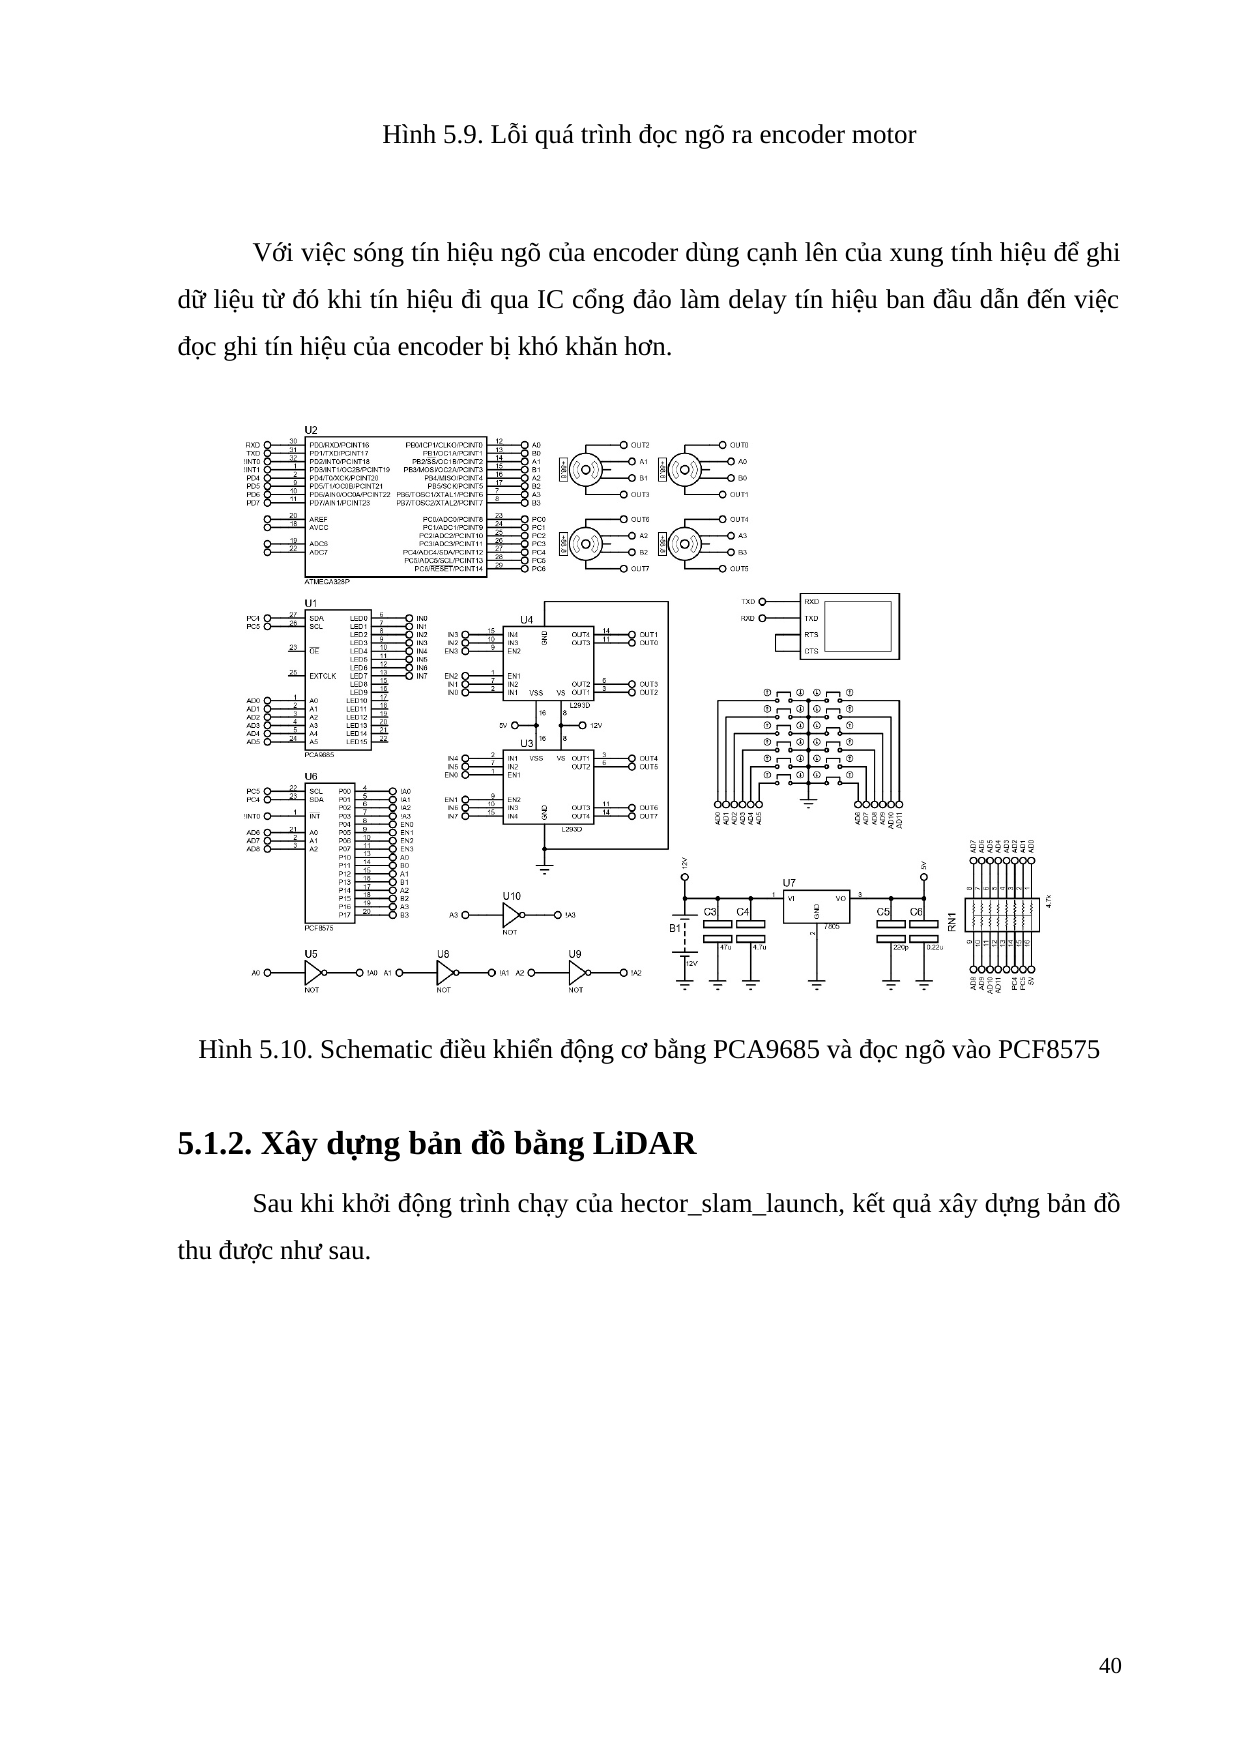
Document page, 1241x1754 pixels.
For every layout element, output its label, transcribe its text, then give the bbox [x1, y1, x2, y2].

subtitle Hình 5.9. Lỗi quá trình đọc ngõ ra encoder motor [177, 118, 1122, 150]
text Với việc sóng tín hiệu ngõ của encoder dùng cạnh lên của xung tính hiệu để ghi dữ liệu từ đó khi tín hiệu đi qua IC cổng đảo làm delay tín hiệu ban đầu dẫn đến việc đọc ghi tín hiệu của encoder bị khó khăn hơn. [177, 236, 1122, 361]
subtitle 5.1.2. Xây dựng bản đồ bằng LiDAR [177, 1123, 1122, 1161]
text Sau khi khởi động trình chạy của hector_slam_launch, kết quả xây dựng bản đồ thu được như sau. [177, 1188, 1122, 1265]
picture [234, 415, 1059, 1001]
